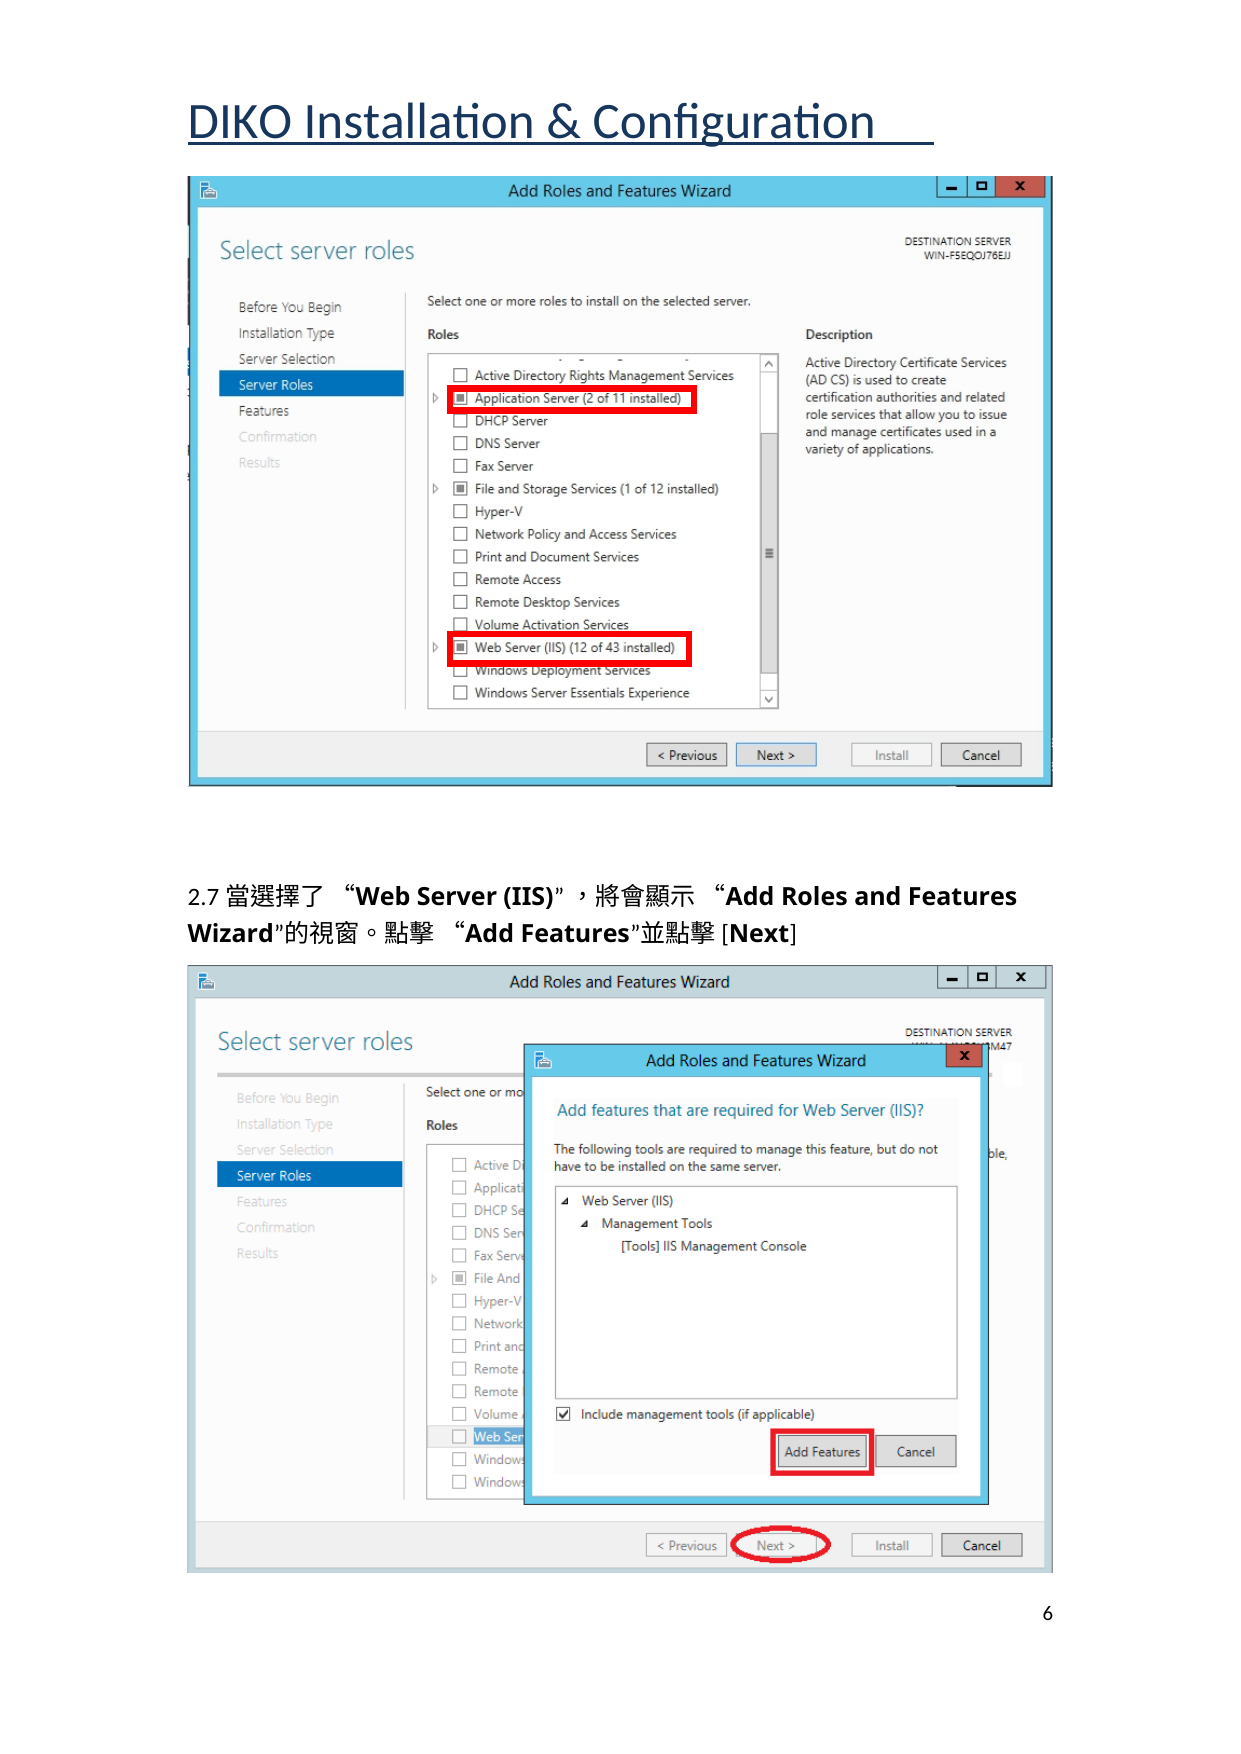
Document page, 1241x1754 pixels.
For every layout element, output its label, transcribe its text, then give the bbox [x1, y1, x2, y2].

text 2.7 當選擇了 “Web Server (IIS)” ，將會顯示 “Add Roles and Features Wizard”的視窗。點擊 “Add Features”並點擊 [Next] [187, 875, 1053, 950]
picture [187, 176, 1053, 787]
